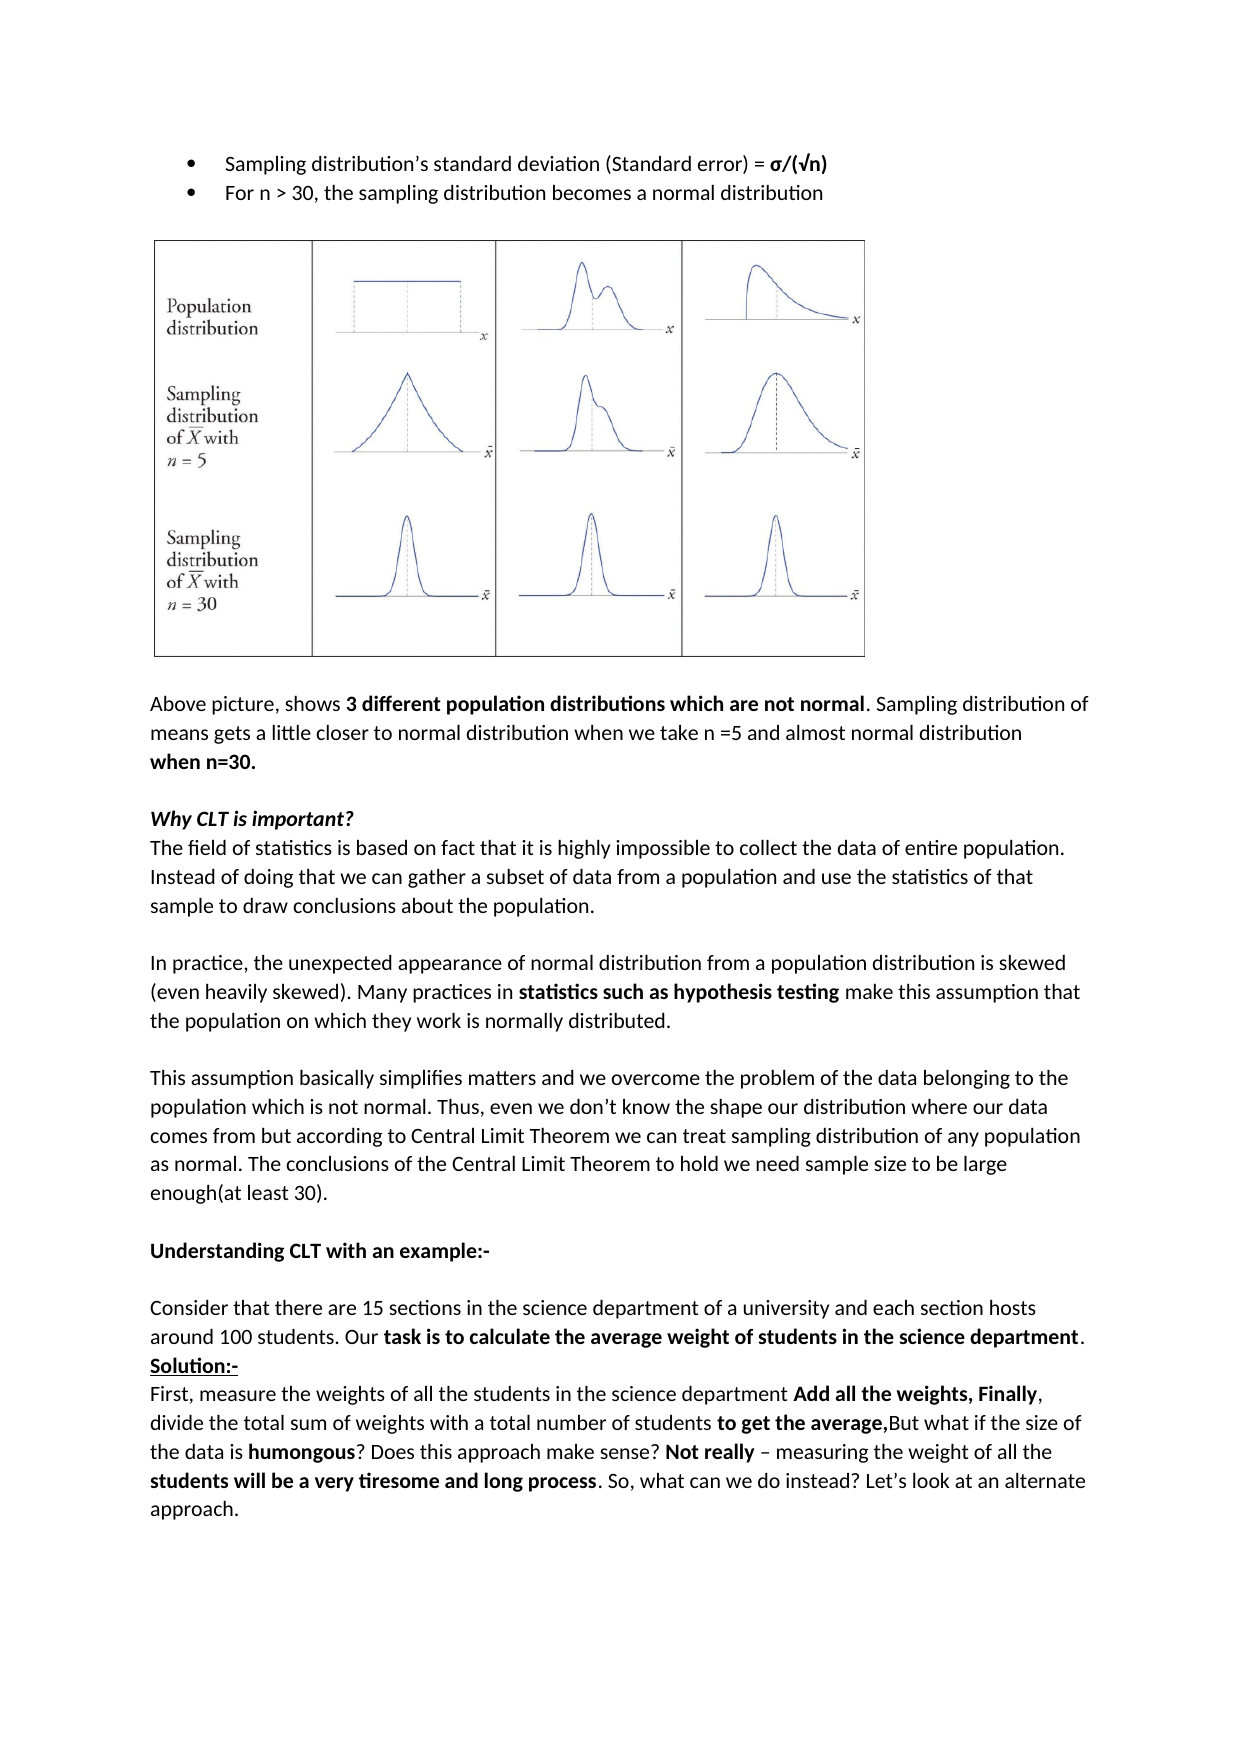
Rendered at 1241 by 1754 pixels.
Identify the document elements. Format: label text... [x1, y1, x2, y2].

text First, measure the weights of all the students in the science department Add all the weights, Finally, divide the total sum of weights with a total number of students to get the average,But what if the size of the data is humongous? Does this approach make sense? Not really – measuring the weight of all the students will be a very tiresome and long process. So, what can we do instead? Let’s look at an alternate approach. [150, 1381, 1090, 1522]
text Consider that there are 15 sections in the science department of a university and each section hosts around 100 students. Our task is to calculate the average weight of students in the science department. [150, 1294, 1090, 1350]
text Above picture, shows 3 different population distributions which are not normal. Sampling distribution of means gets a little closer to normal distribution when we take n =5 and almost normal distribution [150, 691, 1090, 746]
list Sampling distribution’s standard deviation (Standard error) = σ/(√n) [187, 150, 1090, 177]
text The field of statistics is based on fact that it is highly impossible to collect the data of entire population. Instead of doing that we can gather a subset of data from a population and use the statistics of that sample to draw conclusions about the population. [150, 834, 1090, 918]
text In practice, the unexpected appearance of normal distribution from a population distribution is skewed (even heavily skewed). Many practices in statistics such as hypothesis testing make this assumption that the population on which they work is normally distributed. [150, 949, 1090, 1033]
text when n=30. [150, 748, 1090, 775]
text Solution:- [150, 1352, 1090, 1378]
text Why CLT is important? [150, 806, 1090, 832]
picture [150, 236, 870, 660]
list For n > 30, the sampling distribution becomes a normal distribution [187, 179, 1090, 205]
text This assumption basically simplifies matters and we overcome the problem of the data belonging to the population which is not normal. Thus, even we don’t know the shape our distribution where our data comes from but according to Central Limit Theorem we can treat sampling distribution of any population as normal. The conclusions of the Central Limit Theorem to hold we need sample size to be large enough(at least 30). [150, 1064, 1090, 1206]
text Understanding CLT with an example:- [150, 1237, 1090, 1263]
